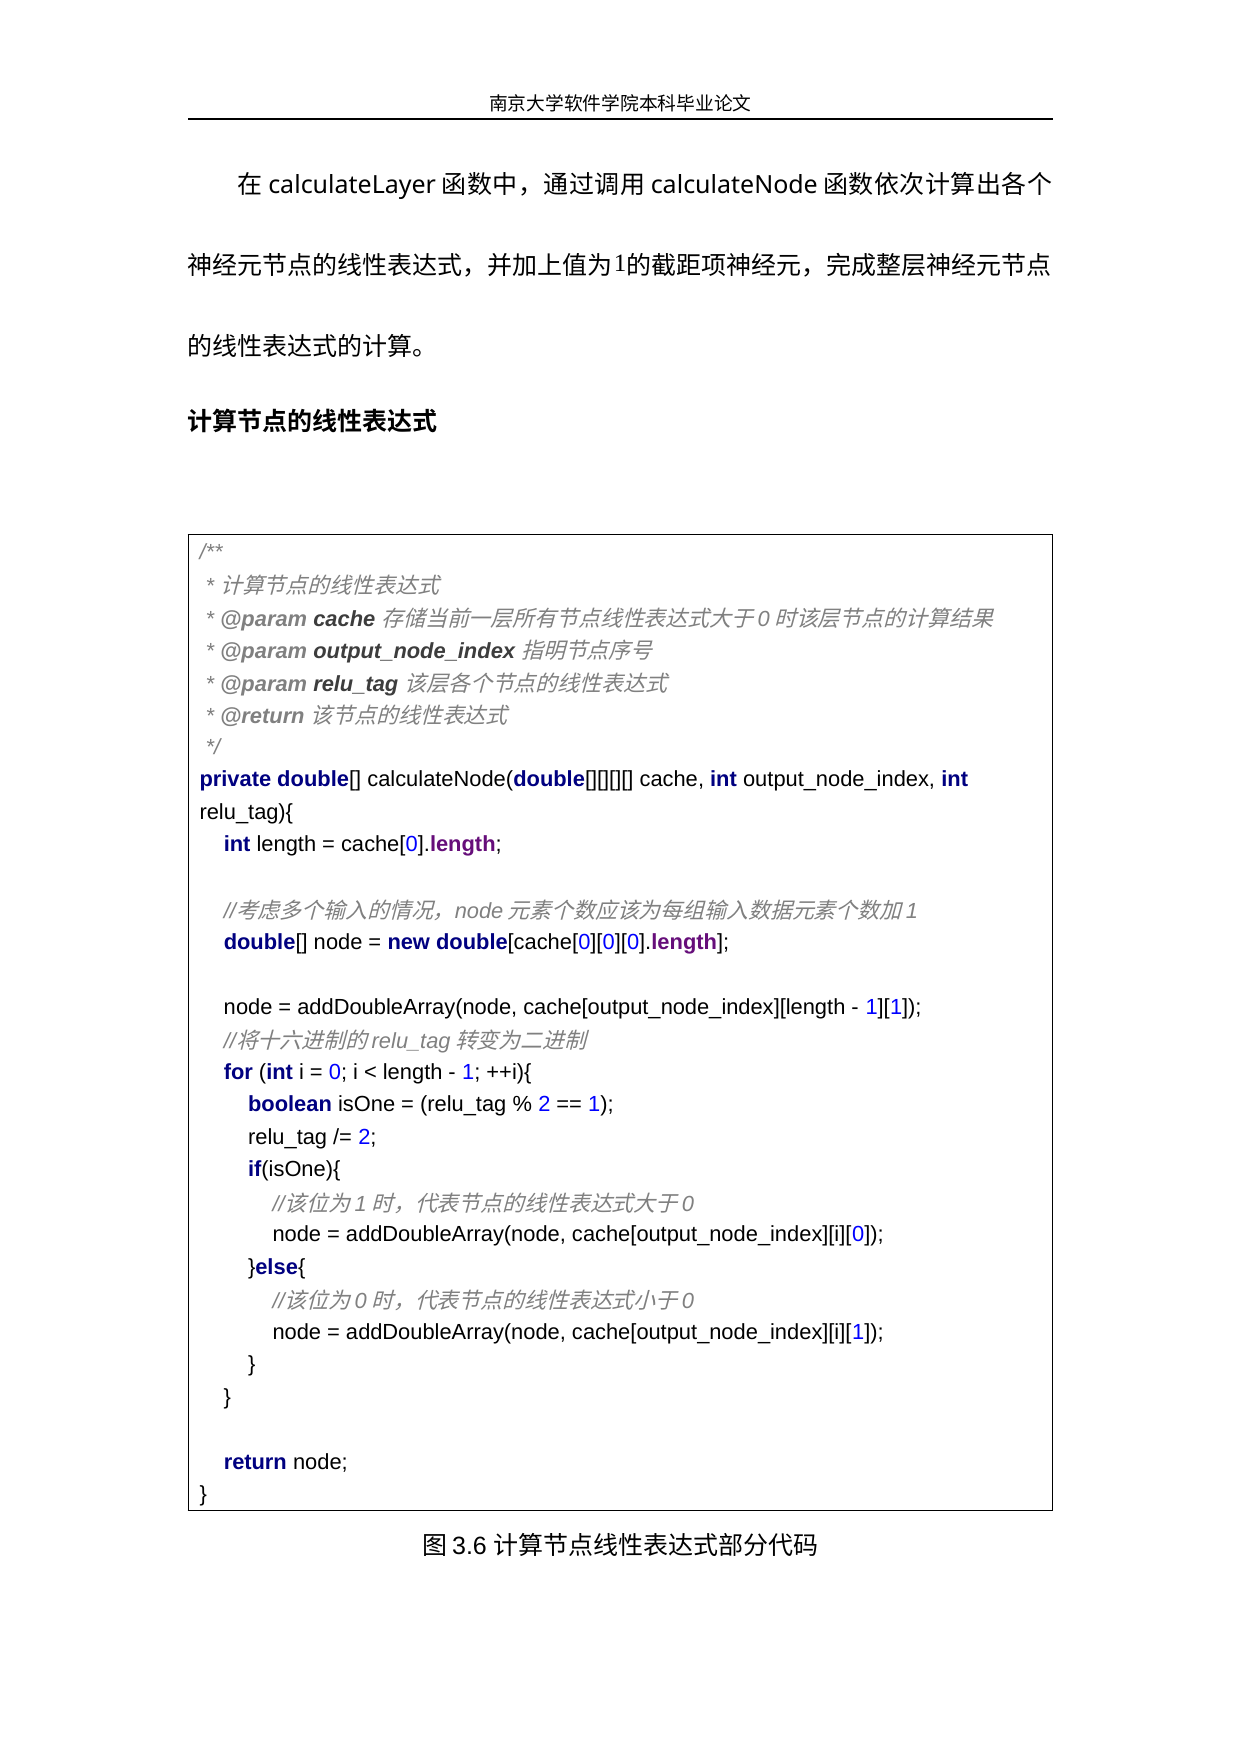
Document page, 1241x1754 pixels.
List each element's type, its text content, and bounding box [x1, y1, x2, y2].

text 计算节点的线性表达式 [187, 387, 1053, 452]
text 在calculateLayer函数中，通过调用calculateNode函数依次计算出各个神经元节点的线性表达式，并加上值为的截距项神经元，完成整层神经元节点的线性表达式的计算。 [187, 150, 1053, 377]
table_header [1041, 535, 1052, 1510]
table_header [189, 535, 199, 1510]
text 图3.6 计算节点线性表达式部分代码 [187, 1511, 1053, 1576]
